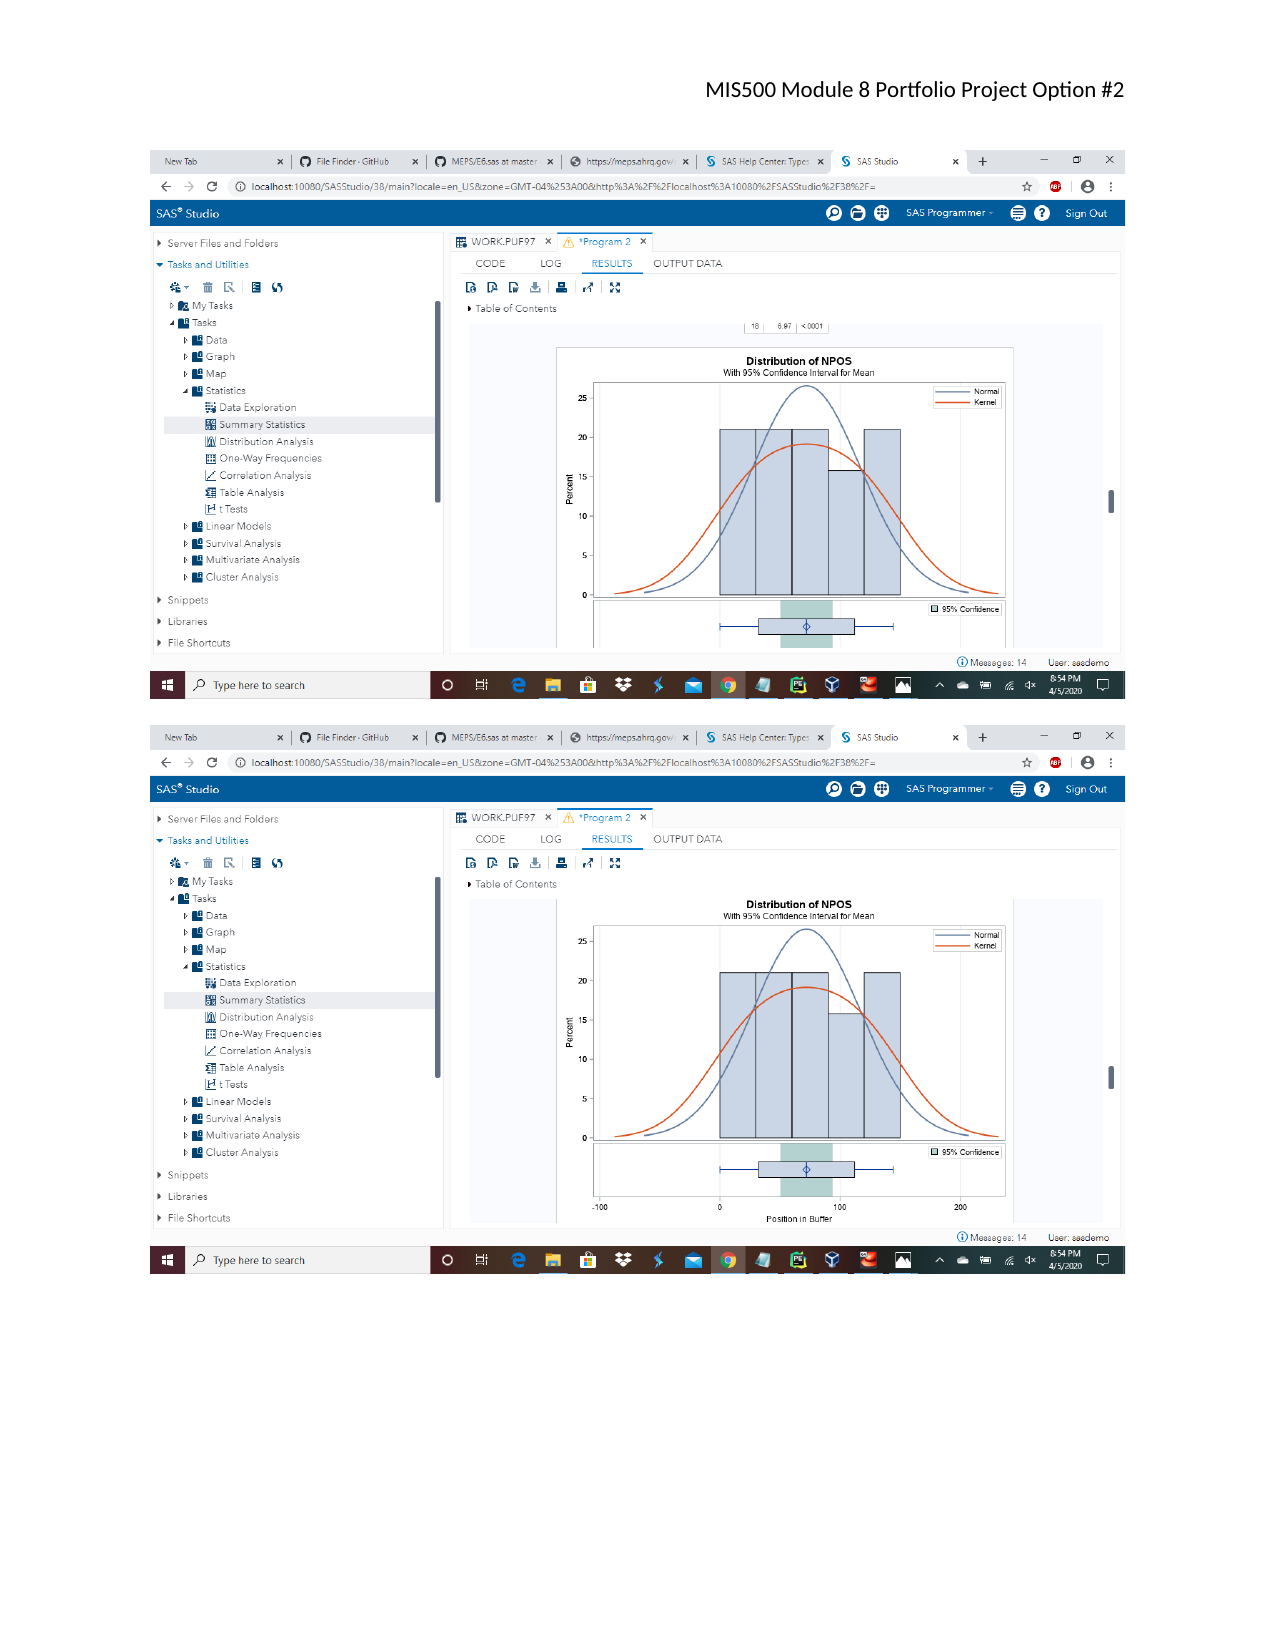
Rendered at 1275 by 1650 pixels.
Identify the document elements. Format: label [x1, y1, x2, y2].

picture [150, 725, 1125, 1274]
picture [150, 150, 1125, 699]
